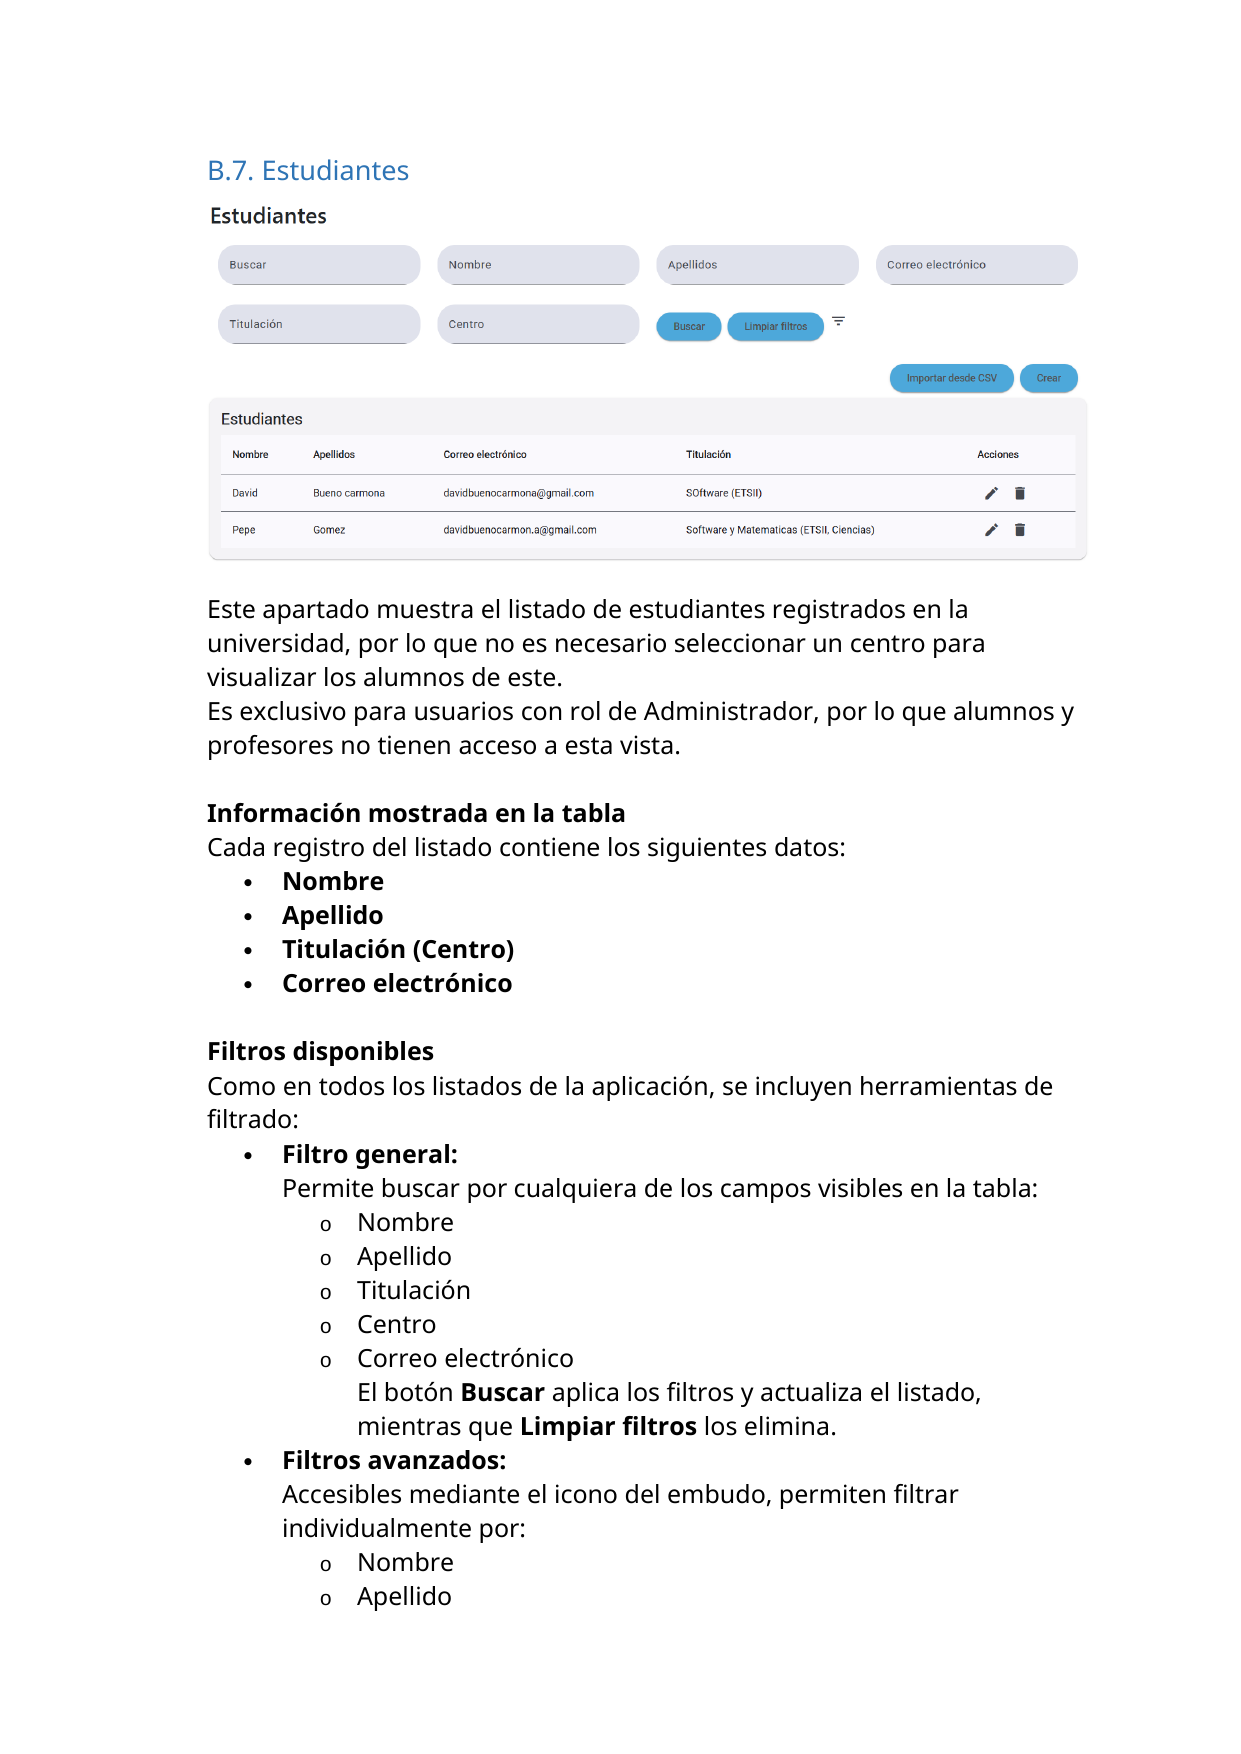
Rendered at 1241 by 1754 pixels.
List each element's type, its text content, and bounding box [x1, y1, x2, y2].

list Filtro general: Permite buscar por cualquiera de los campos visibles en la tabla: [244, 1136, 1092, 1204]
list Correo electrónico El botón Buscar aplica los filtros y actualiza el listado, mientras que Limpiar filtros los elimina. [319, 1341, 1092, 1443]
list Correo electrónico [244, 966, 1092, 1000]
text Estudiantes [207, 152, 1092, 189]
list Nombre [244, 864, 1092, 898]
text Este apartado muestra el listado de estudiantes registrados en la universidad, por lo que no es necesario seleccionar un centro para visualizar los alumnos de este. Es exclusivo para usuarios con rol de Administrador, por lo que alumnos y profesores no tienen acceso a esta vista. [207, 592, 1092, 762]
text Como en todos los listados de la aplicación, se incluyen herramientas de filtrado: [207, 1068, 1092, 1136]
list Centro [319, 1307, 1092, 1341]
list Titulación [319, 1272, 1092, 1307]
list Nombre [319, 1204, 1092, 1238]
list Filtros avanzados: Accesibles mediante el icono del embudo, permiten filtrar individualmente por: [244, 1443, 1092, 1545]
text Información mostrada en la tabla [207, 796, 1092, 830]
text Filtros disponibles [207, 1034, 1092, 1068]
list Titulación (Centro) [244, 932, 1092, 966]
list Apellido [319, 1579, 1092, 1613]
list Apellido [244, 898, 1092, 932]
list Nombre [319, 1545, 1092, 1579]
list Apellido [319, 1238, 1092, 1272]
text Cada registro del listado contiene los siguientes datos: [207, 830, 1092, 864]
picture [206, 201, 1092, 592]
